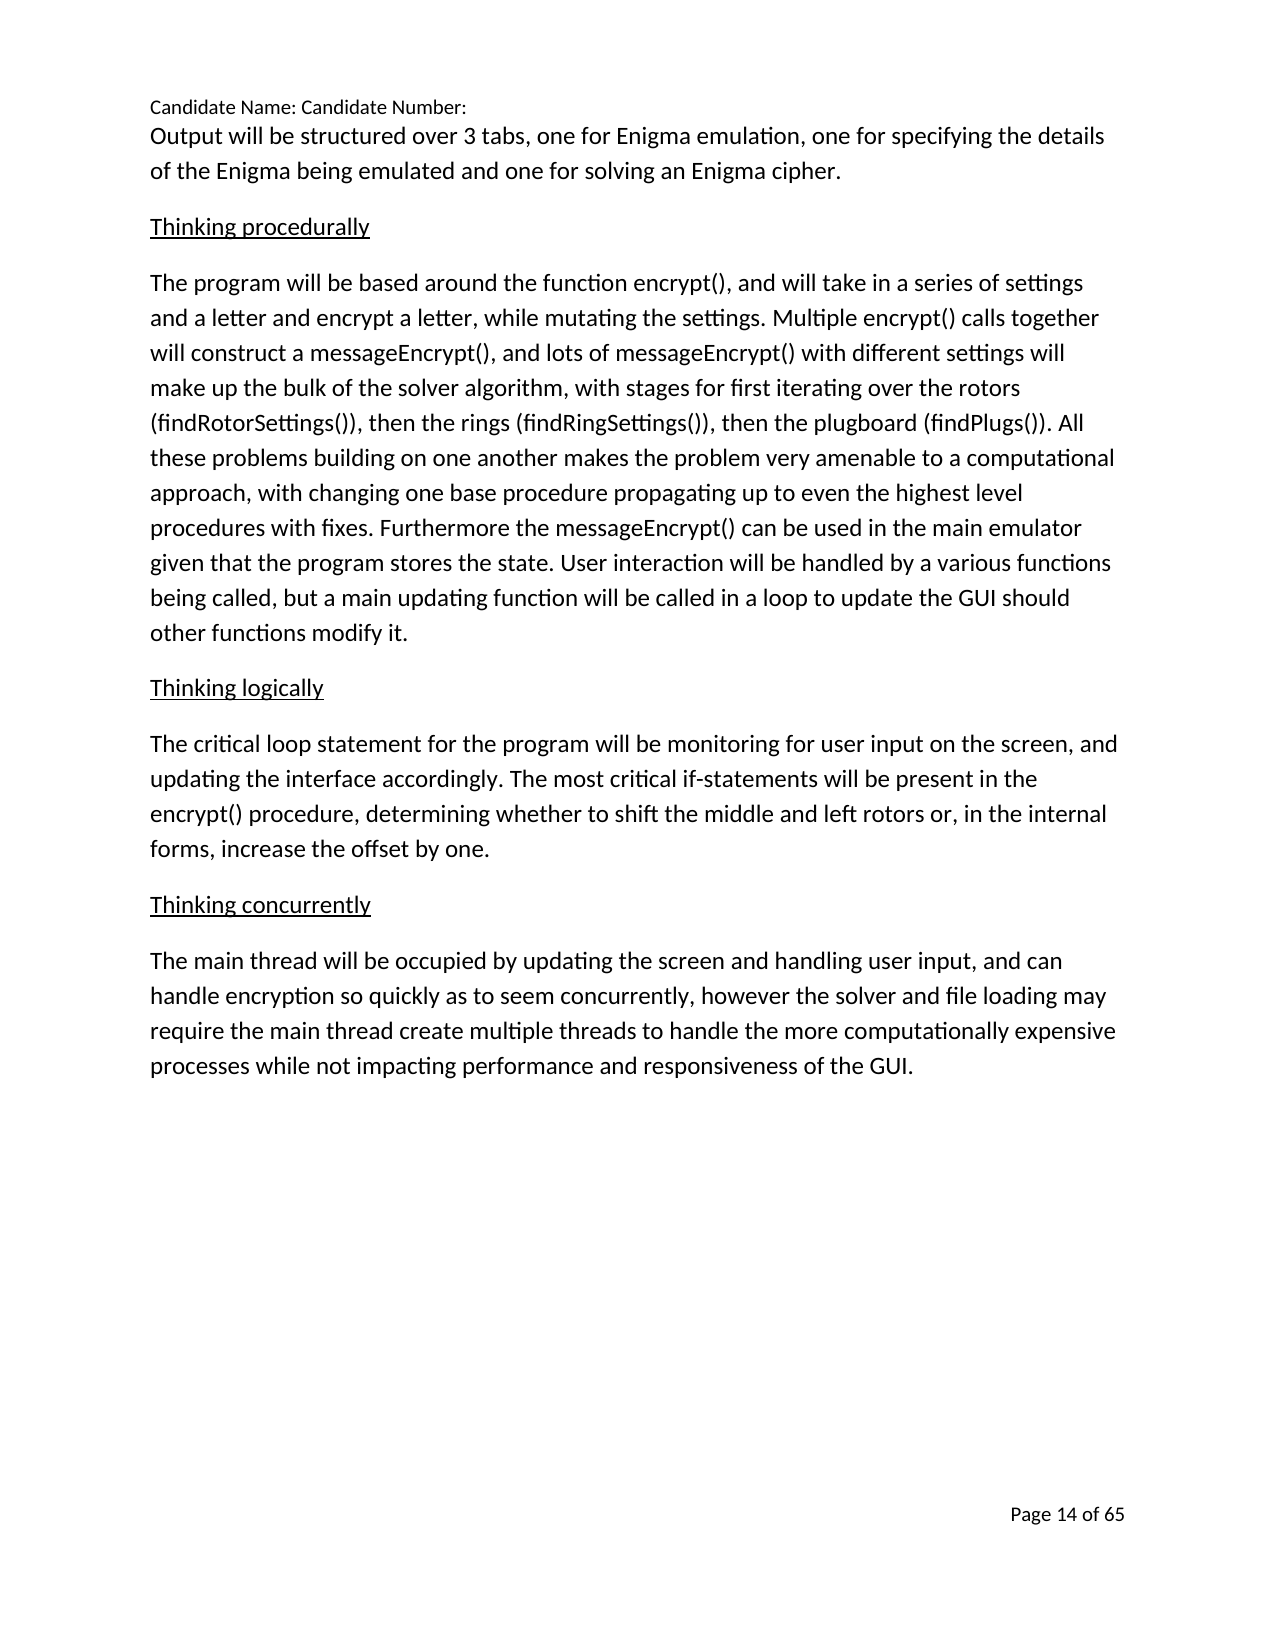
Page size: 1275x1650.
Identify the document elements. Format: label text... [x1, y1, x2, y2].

text The main thread will be occupied by updating the screen and handling user input, and can handle encryption so quickly as to seem concurrently, however the solver and file loading may require the main thread create multiple threads to handle the more computationally expensive processes while not impacting performance and responsiveness of the GUI. [150, 945, 1125, 1081]
text Thinking logically [150, 672, 1125, 703]
text The program will be based around the function encrypt(), and will take in a series of settings and a letter and encrypt a letter, while mutating the settings. Multiple encrypt() calls together will construct a messageEncrypt(), and lots of messageEncrypt() with different settings will make up the bulk of the solver algorithm, with stages for first iterating over the rotors (findRotorSettings()), then the rings (findRingSettings()), then the plugboard (findPlugs()). All these problems building on one another makes the problem very amenable to a computational approach, with changing one base procedure propagating up to even the highest level procedures with fixes. Furthermore the messageEncrypt() can be used in the main emulator given that the program stores the state. User interaction will be handled by a various functions being called, but a main updating function will be called in a loop to update the GUI should other functions modify it. [150, 267, 1125, 647]
text Thinking concurrently [150, 889, 1125, 920]
text The critical loop statement for the program will be monitoring for user input on the screen, and updating the interface accordingly. The most critical if-statements will be present in the encrypt() procedure, determining whether to shift the middle and left rotors or, in the internal forms, increase the offset by one. [150, 728, 1125, 864]
text Output will be structured over 3 tabs, one for Enigma emulation, one for specifying the details of the Enigma being emulated and one for solving an Enigma cipher. [150, 120, 1125, 186]
text Thinking procedurally [150, 211, 1125, 241]
